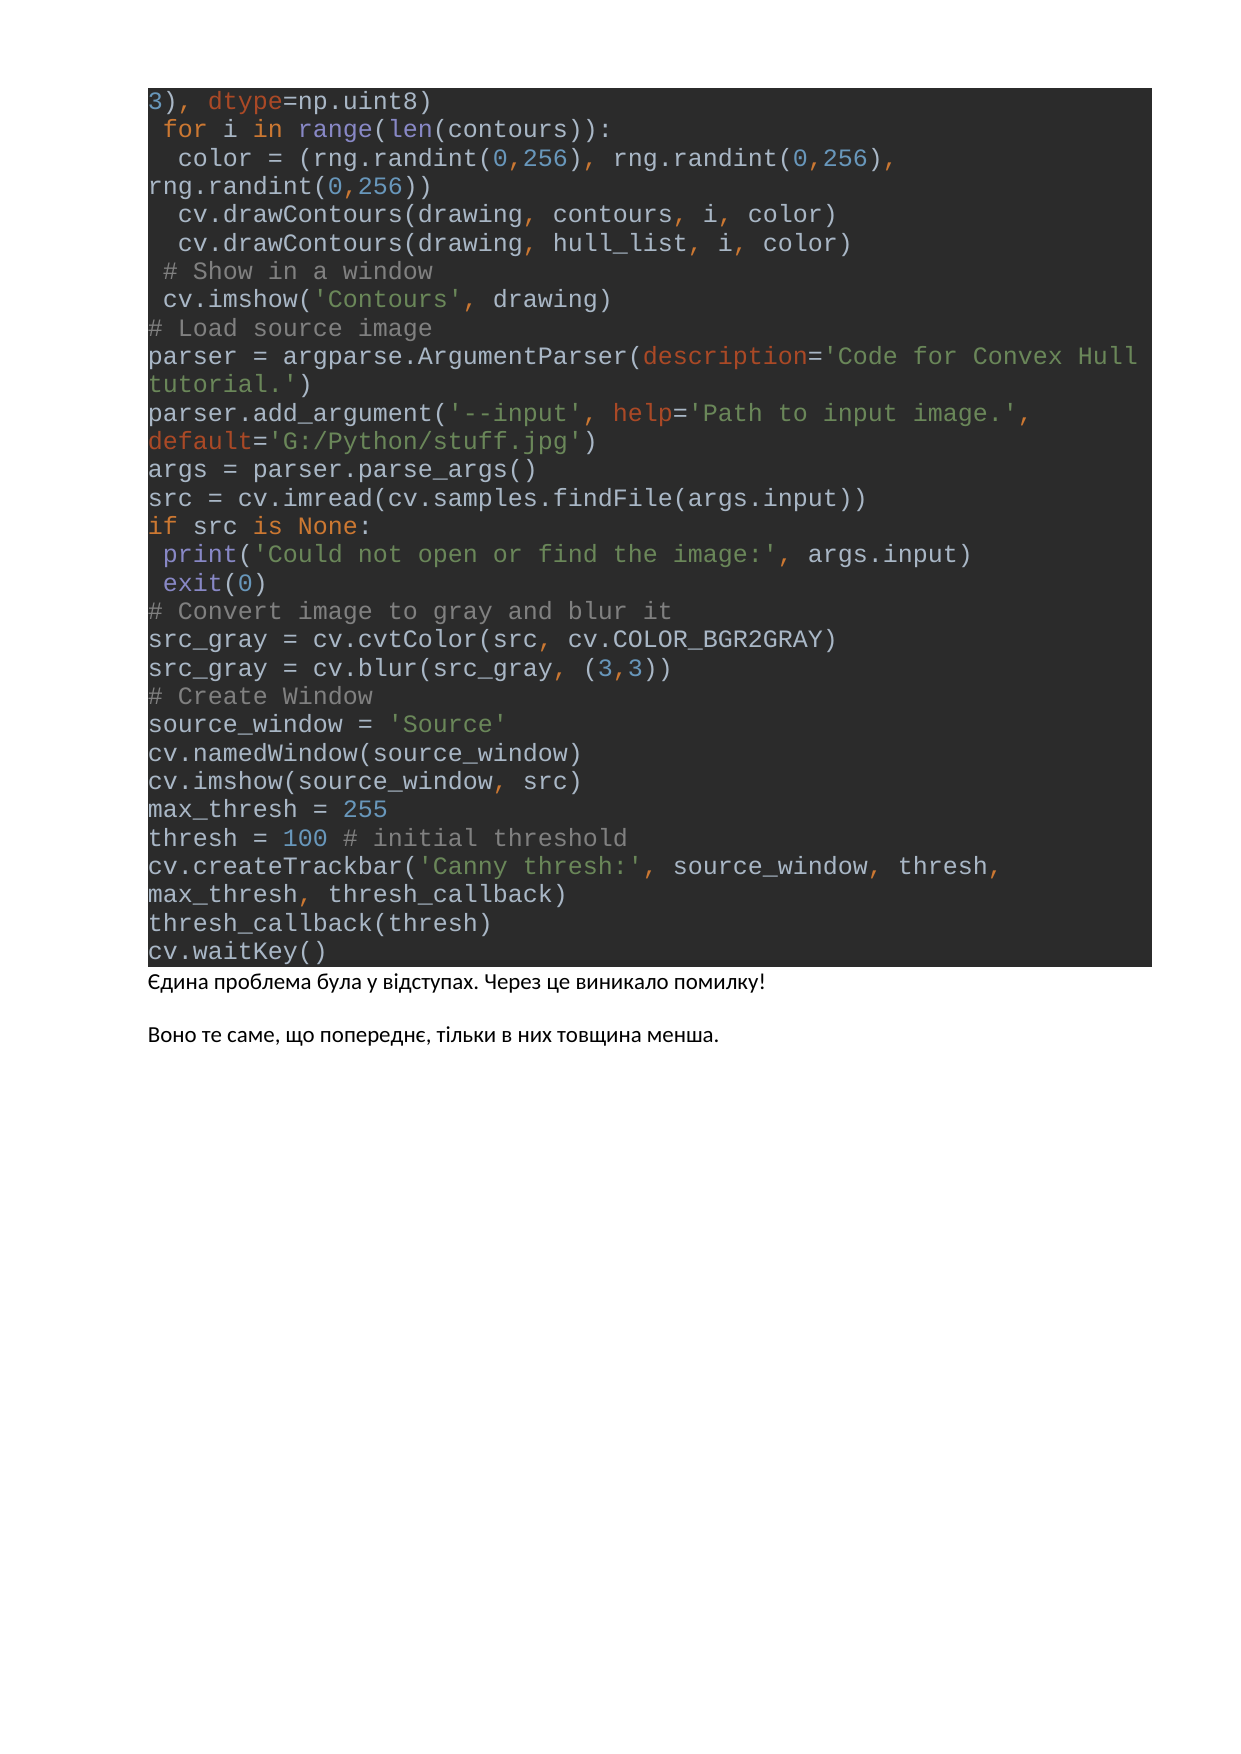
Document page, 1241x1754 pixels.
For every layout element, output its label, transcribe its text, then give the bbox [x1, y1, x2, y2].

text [148, 88, 1152, 967]
text Єдина проблема була у відступах. Через це виникало помилку! [148, 967, 1152, 995]
text Воно те саме, що попереднє, тільки в них товщина менша. [148, 1020, 1152, 1048]
